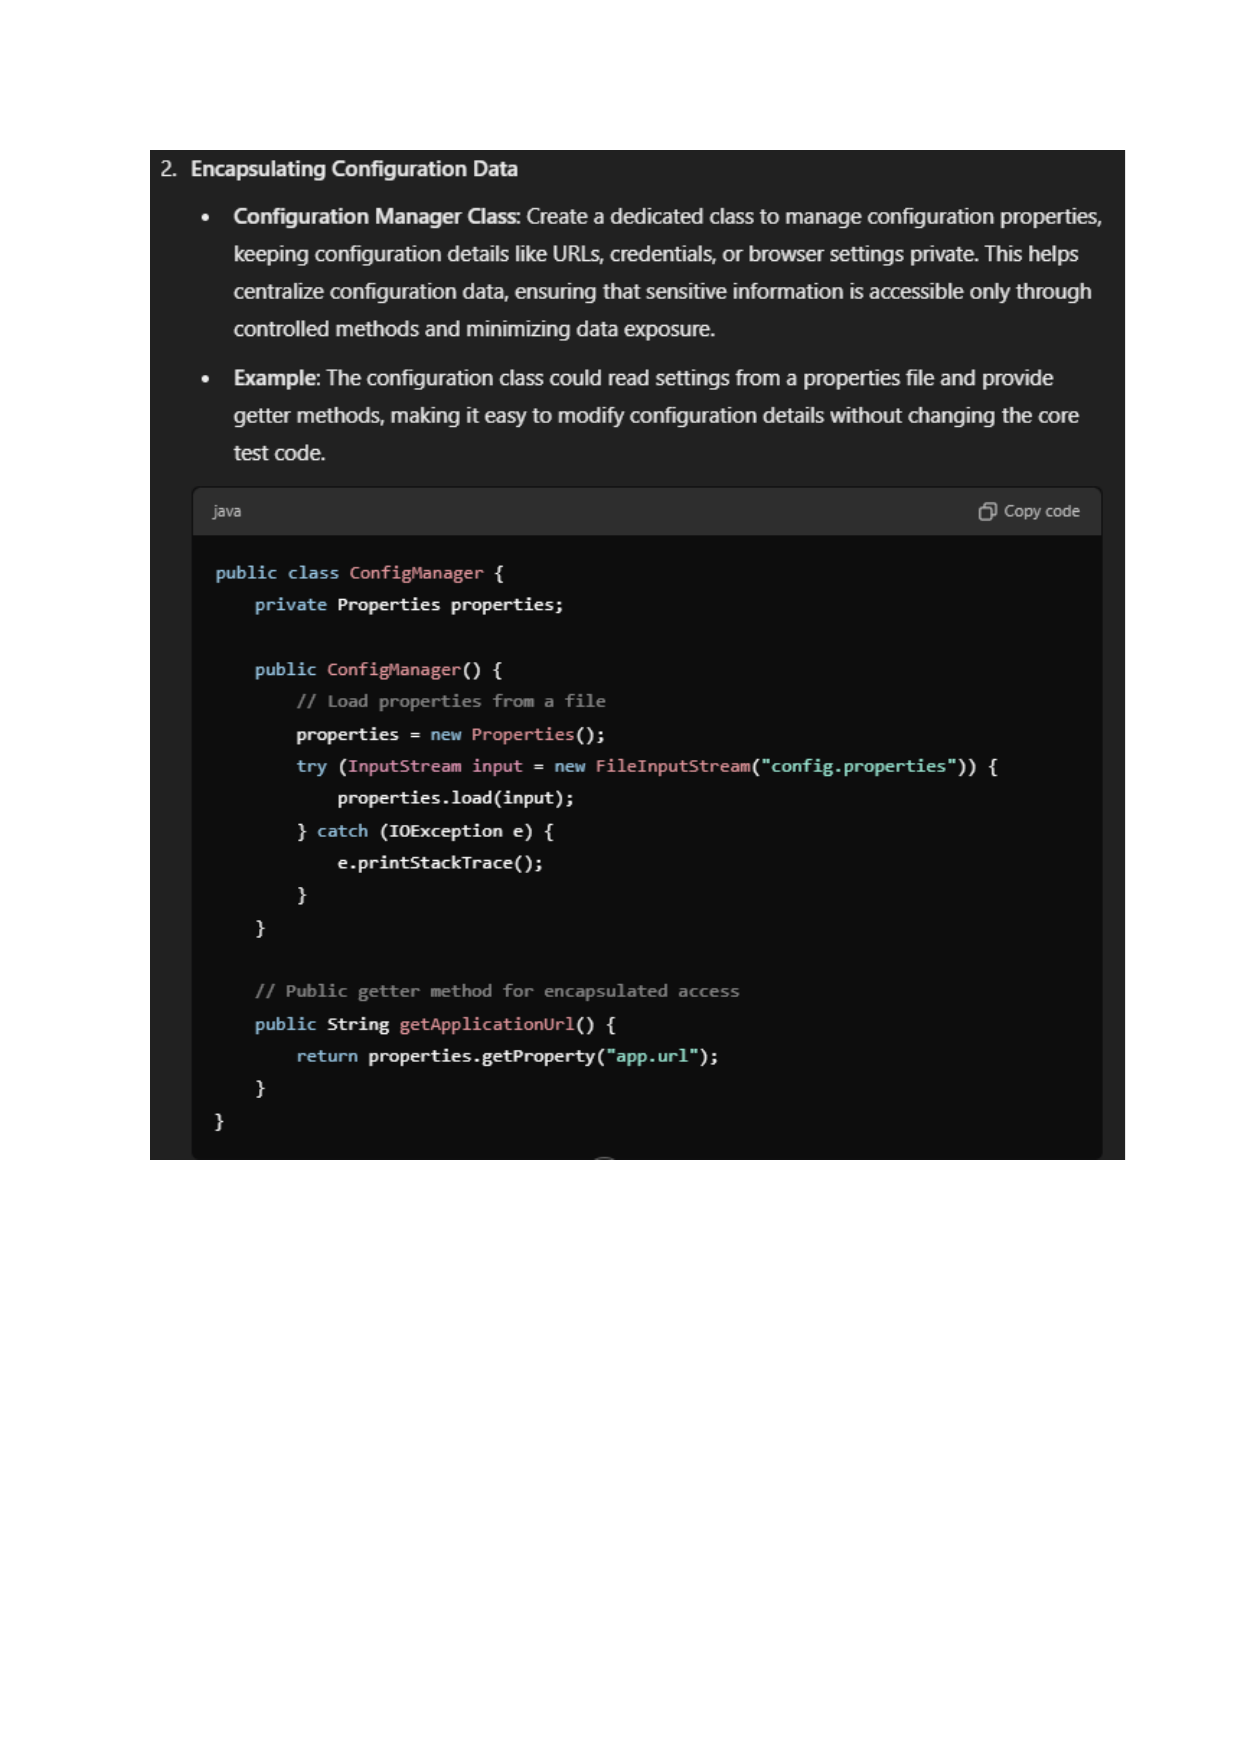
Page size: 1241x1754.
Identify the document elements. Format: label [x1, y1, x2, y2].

picture [150, 150, 1125, 1160]
